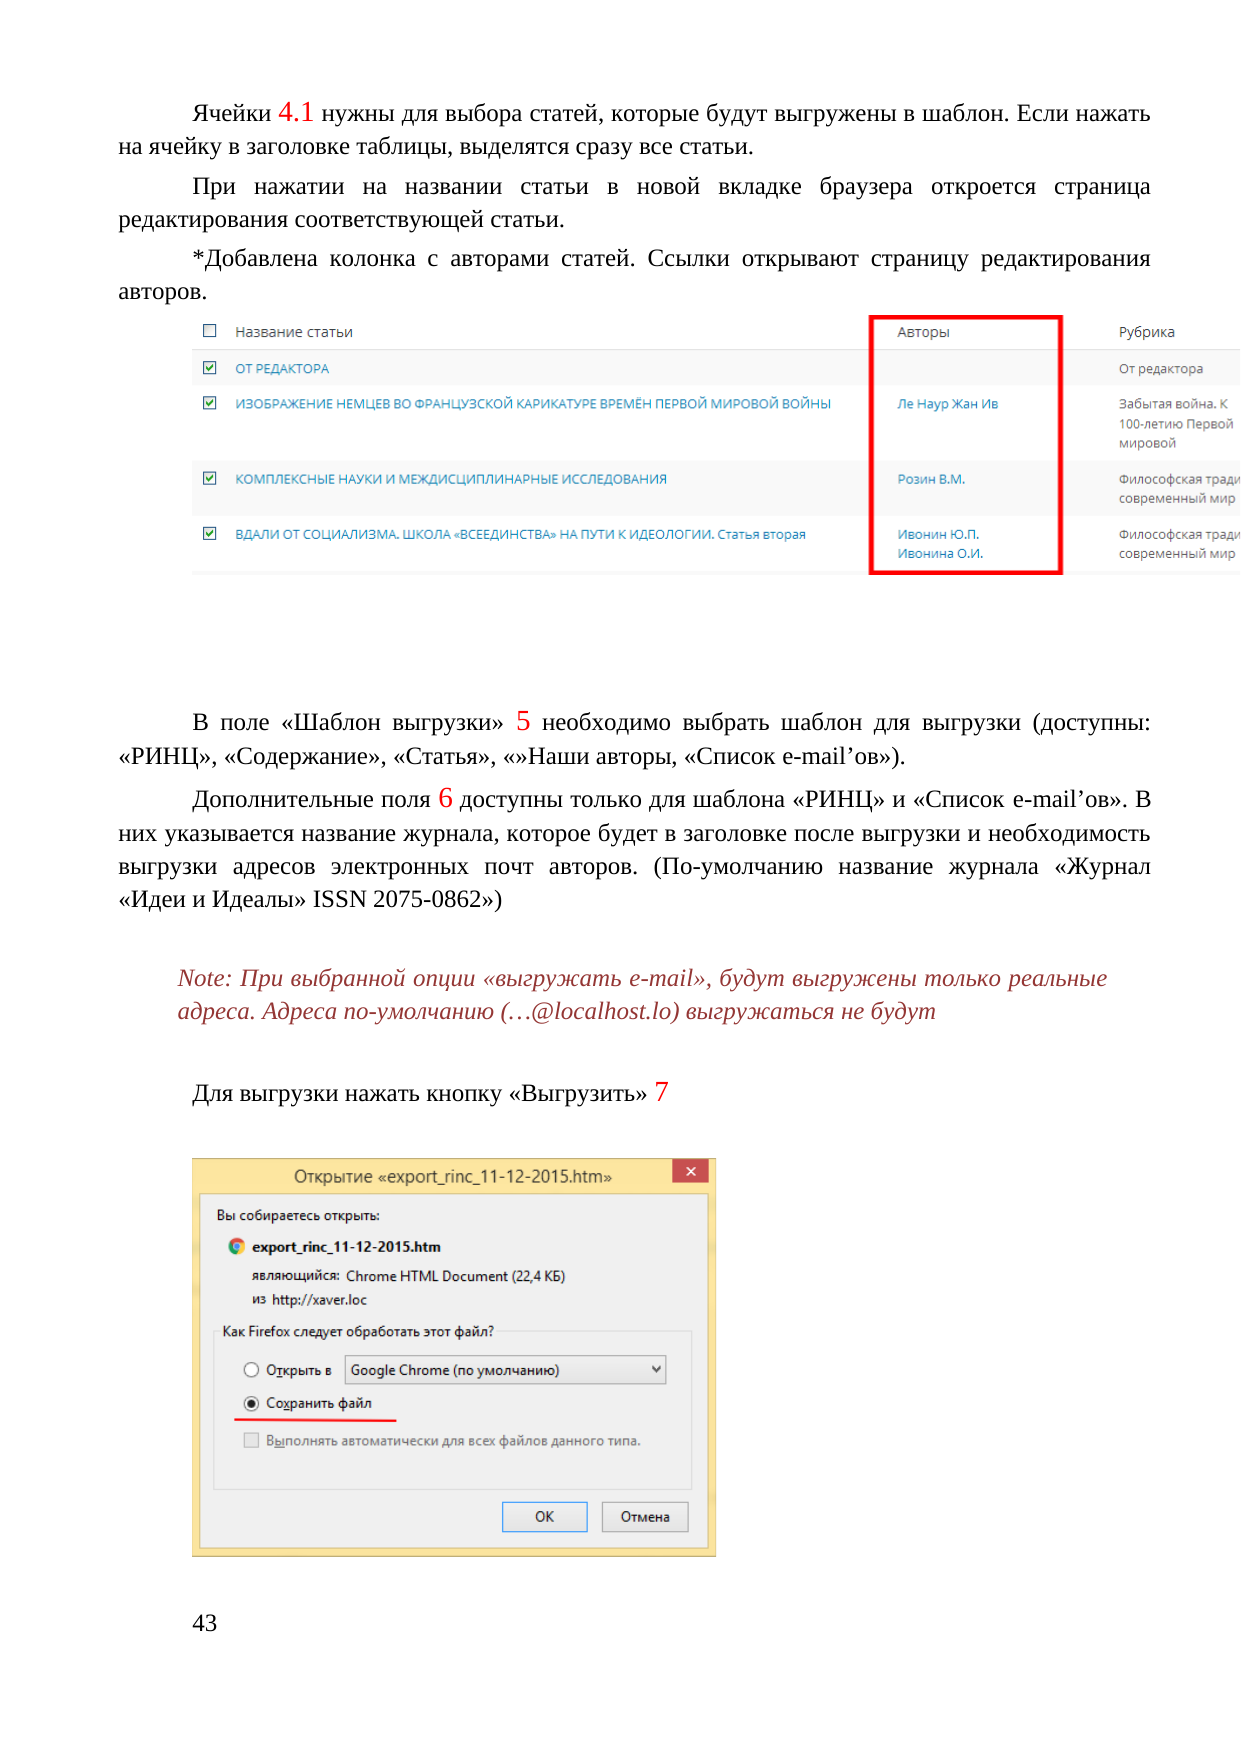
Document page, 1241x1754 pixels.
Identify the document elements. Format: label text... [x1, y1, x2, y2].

text При нажатии на названии статьи в новой вкладке браузера откроется страница редактирования соответствующей статьи. [118, 171, 1152, 232]
text Ячейки 4.1 нужны для выбора статей, которые будут выгружены в шаблон. Если нажать на ячейку в заголовке таблицы, выделятся сразу все статьи. [118, 94, 1152, 160]
text *Добавлена колонка с авторами статей. Ссылки открывают страницу редактирования авторов. [118, 243, 1152, 305]
text В поле «Шаблон выгрузки» 5 необходимо выбрать шаблон для выгрузки (доступны: «РИНЦ», «Содержание», «Статья», «»Наши авторы, «Список e-mail’ов»). [118, 703, 1152, 770]
text Note: При выбранной опции «выгружать e-mail», будут выгружены только реальные адреса. Адреса по-умолчанию (…@localhost.lo) выгружаться не будут [177, 963, 1107, 1024]
text Для выгрузки нажать кнопку «Выгрузить» 7 [118, 1074, 1152, 1108]
picture [192, 1158, 717, 1557]
picture [192, 315, 1241, 575]
text Дополнительные поля 6 доступны только для шаблона «РИНЦ» и «Список e-mail’ов». В них указывается название журнала, которое будет в заголовке после выгрузки и необходимость выгрузки адресов электронных почт авторов. (По-умолчанию название журнала «Журнал «Идеи и Идеалы» ISSN 2075-0862») [118, 780, 1152, 913]
